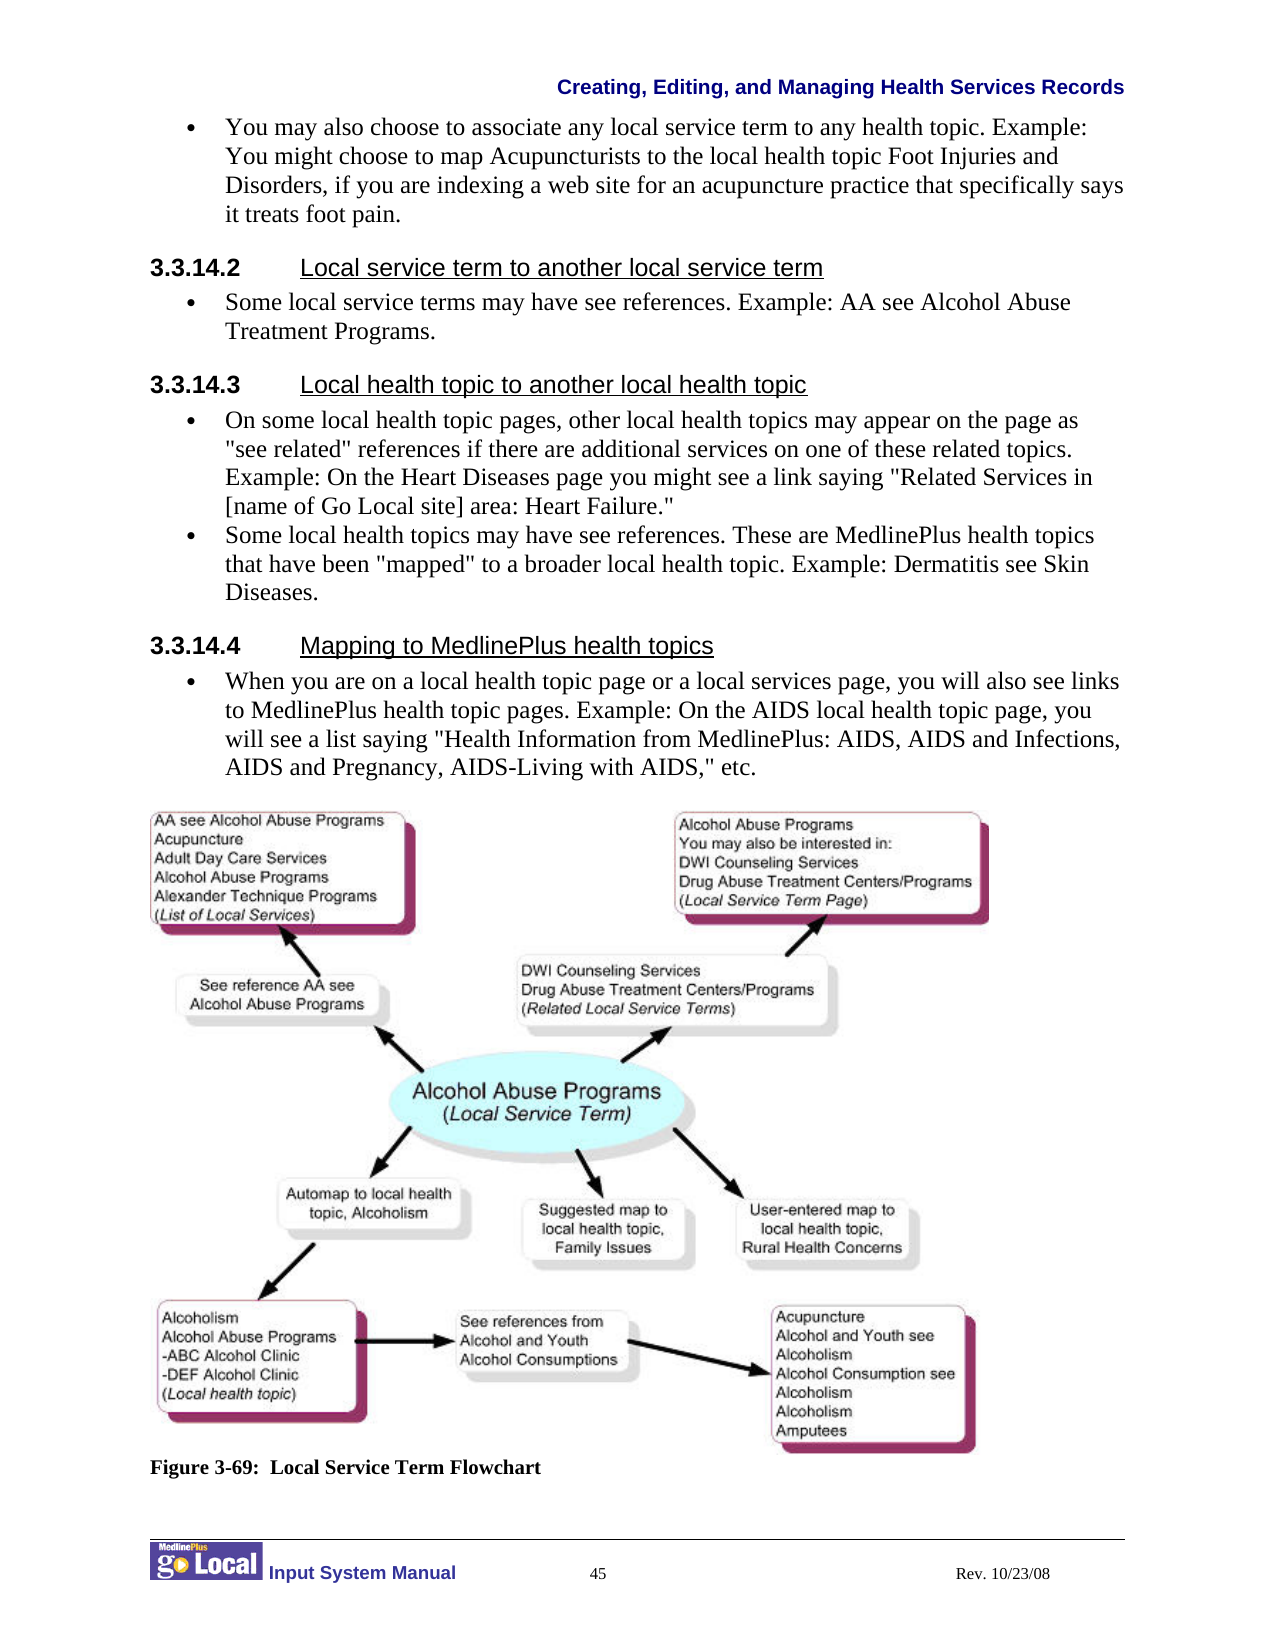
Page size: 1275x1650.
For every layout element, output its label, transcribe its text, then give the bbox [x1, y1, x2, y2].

list On some local health topic pages, other local health topics may appear on the page as "see related" references if there are additional services on one of these related topics. Example: On the Heart Diseases page you might see a link saying "Related Services in [name of Go Local site] area: Heart Failure." [187, 405, 1125, 520]
list Some local service terms may have see references. Example: AA see Alcohol Abuse Treatment Programs. [187, 287, 1125, 345]
list Some local health topics may have see references. These are MedlinePlus health topics that have been "mapped" to a broader local health topic. Example: Dermatitis see Skin Diseases. [187, 520, 1125, 606]
picture [150, 1542, 263, 1580]
list You may also choose to associate any local service term to any health topic. Example: You might choose to map Acupuncturists to the local health topic Foot Injuries and Disorders, if you are indexing a web site for an acupuncture practice that specifically says it treats foot pain. [187, 112, 1125, 227]
subtitle Local service term to another local service term [150, 252, 1125, 281]
picture [150, 810, 989, 1455]
list When you are on a local health topic page or a local services page, you will also see links to MedlinePlus health topic pages. Example: On the AIDS local health topic page, you will see a list saying "Health Information from MedlinePlus: AIDS, AIDS and Infections, AIDS and Pregnancy, AIDS-Living with AIDS," etc. [187, 666, 1125, 781]
subtitle Mapping to MedlinePlus health topics [150, 631, 1125, 660]
subtitle Local health topic to another local health topic [150, 370, 1125, 399]
